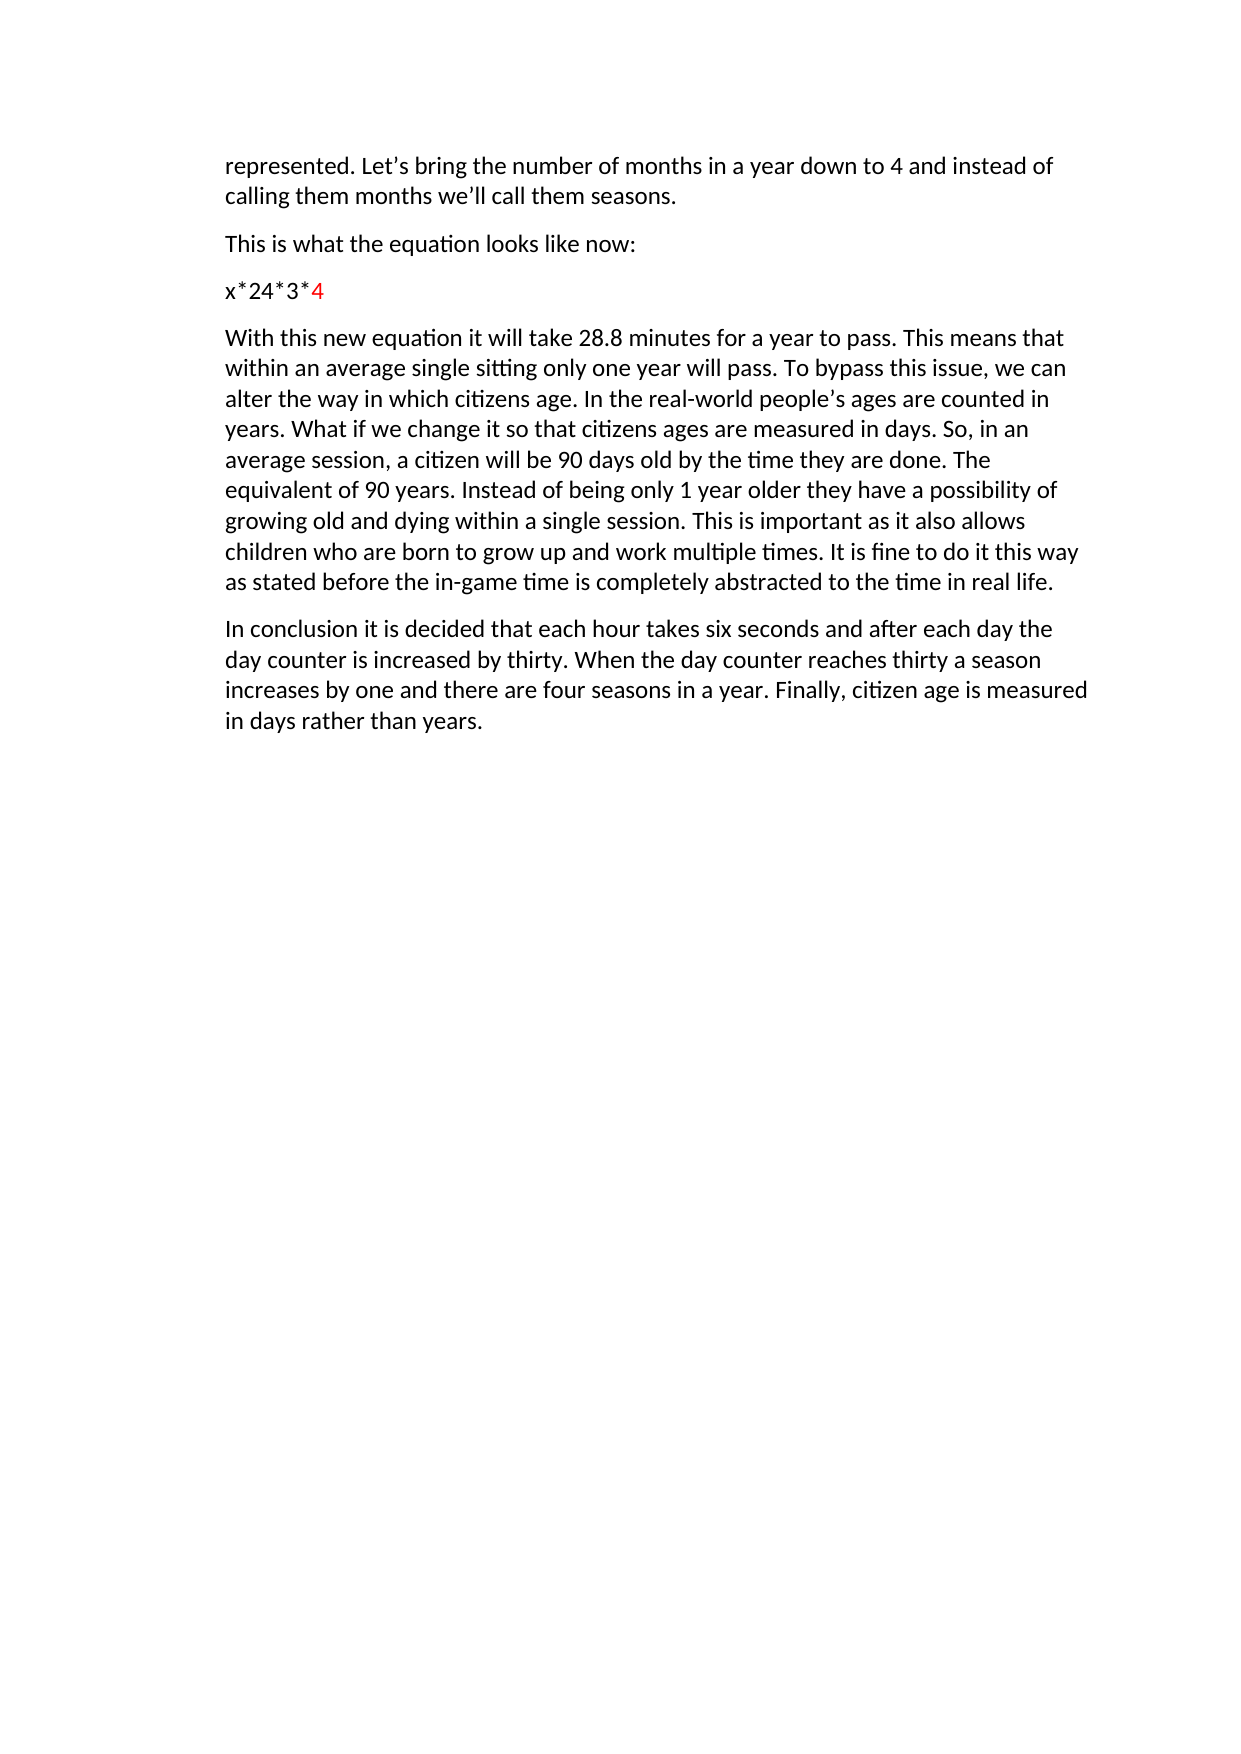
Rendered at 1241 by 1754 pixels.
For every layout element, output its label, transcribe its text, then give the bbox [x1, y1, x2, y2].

text x*24*3*4 [225, 275, 1090, 305]
text In conclusion it is decided that each hour takes six seconds and after each day the day counter is increased by thirty. When the day counter reaches thirty a season increases by one and there are four seasons in a year. Finally, citizen age is measured in days rather than years. [225, 613, 1090, 736]
text This is what the equation looks like now: [225, 228, 1090, 258]
text With this new equation it will take 28.8 minutes for a year to pass. This means that within an average single sitting only one year will pass. To bypass this issue, we can alter the way in which citizens age. In the real-world people’s ages are counted in years. What if we change it so that citizens ages are measured in days. So, in an average session, a citizen will be 90 days old by the time they are done. The equivalent of 90 years. Instead of being only 1 year older they have a possibility of growing old and dying within a single session. This is important as it also allows children who are born to grow up and work multiple times. It is fine to do it this way as stated before the in-game time is completely abstracted to the time in real life. [225, 322, 1090, 597]
